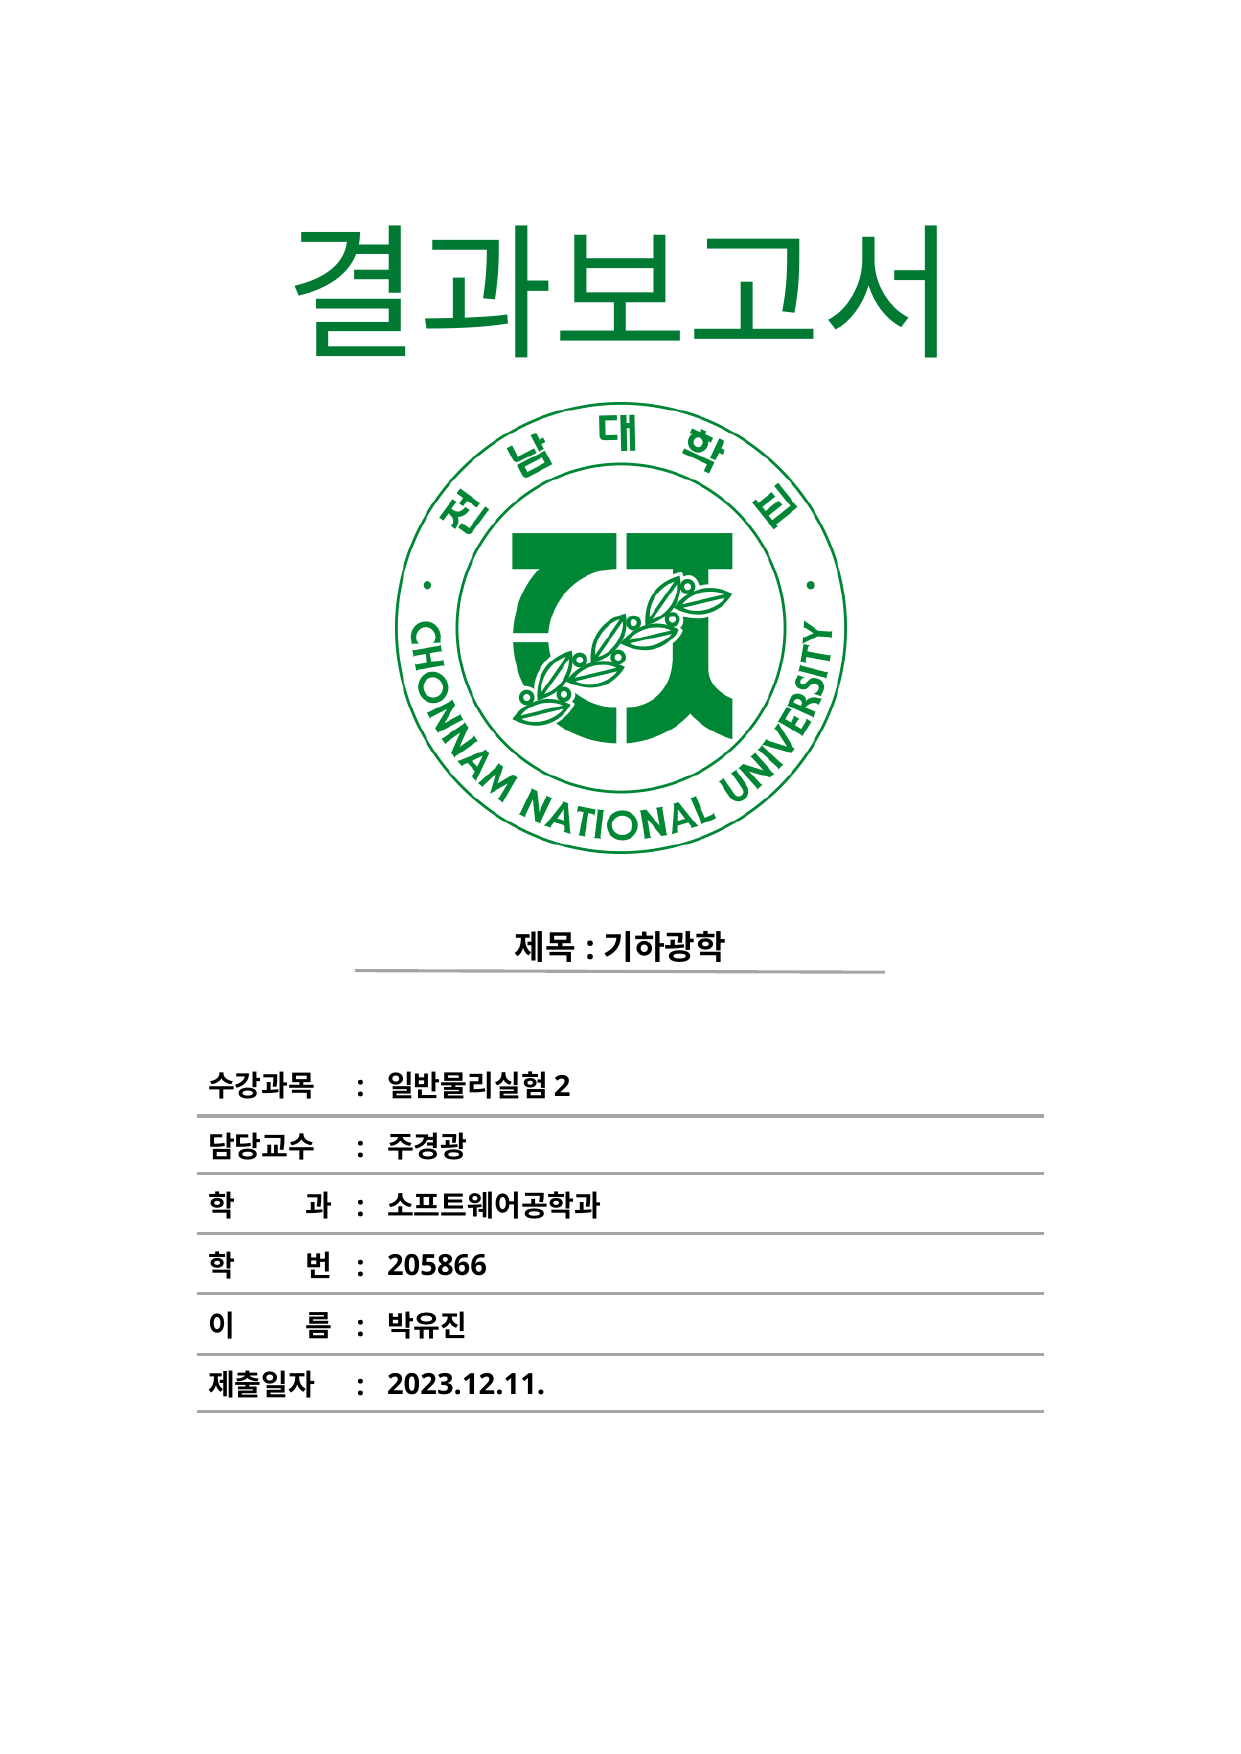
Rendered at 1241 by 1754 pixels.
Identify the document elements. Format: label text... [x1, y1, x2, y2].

table_cell 소프트웨어공학과 [376, 1175, 1044, 1232]
table_cell 담당교수 : [197, 1118, 376, 1172]
table_cell 학 과 : [197, 1175, 376, 1232]
picture [381, 388, 860, 867]
table_cell 박유진 [376, 1295, 1044, 1352]
table_header 일반물리실험2 [376, 1054, 1044, 1114]
table_cell 205866 [376, 1235, 1044, 1292]
table_cell 이 름 : [197, 1295, 376, 1352]
table_cell 학 번 : [197, 1235, 376, 1292]
table_cell 제출일자 : [197, 1356, 376, 1410]
table_cell 2023.12.11. [376, 1356, 1044, 1410]
table_header 수강과목 : [197, 1054, 376, 1114]
text 제목 : 기하광학 [150, 920, 1090, 969]
text 결과보고서 [150, 177, 1090, 388]
table_cell 주경광 [376, 1118, 1044, 1172]
